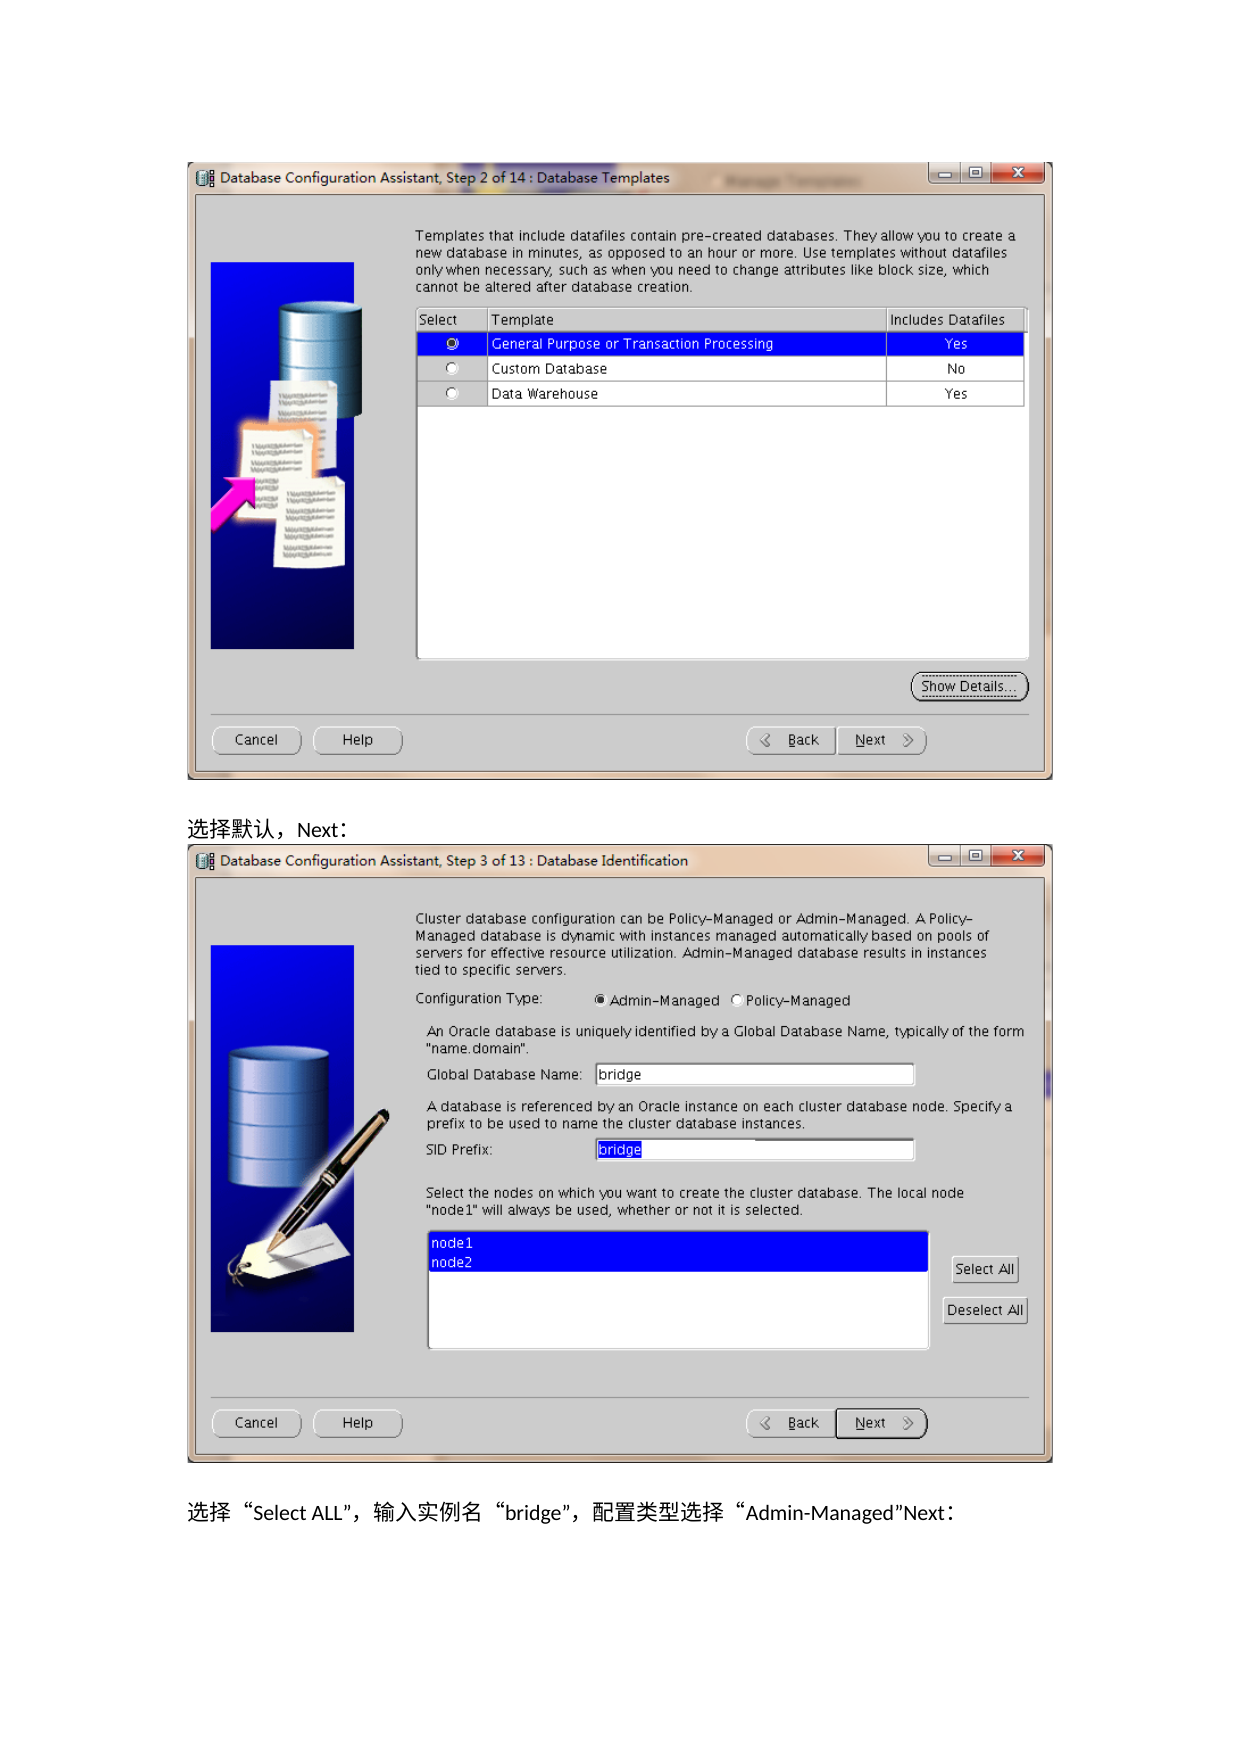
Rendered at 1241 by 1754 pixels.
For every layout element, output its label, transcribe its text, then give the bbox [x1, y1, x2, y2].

picture [187, 844, 1053, 1463]
text 选择“Oracle Real Application Cluster （RAC） database”点击 Next: 选择“Create a Database”： 选择默认，Next： 选择“Select ALL”，输入实例名“bridge”，配置类型选择“Admin-Managed”Next： [187, 1463, 1053, 1559]
text 选择“Oracle Real Application Cluster （RAC） database”点击 Next: 选择“Create a Database”： 选择默认，Next： 选择“Select ALL”，输入实例名“bridge”，配置类型选择“Admin-Managed”Next： [187, 780, 1053, 844]
picture [187, 162, 1053, 780]
